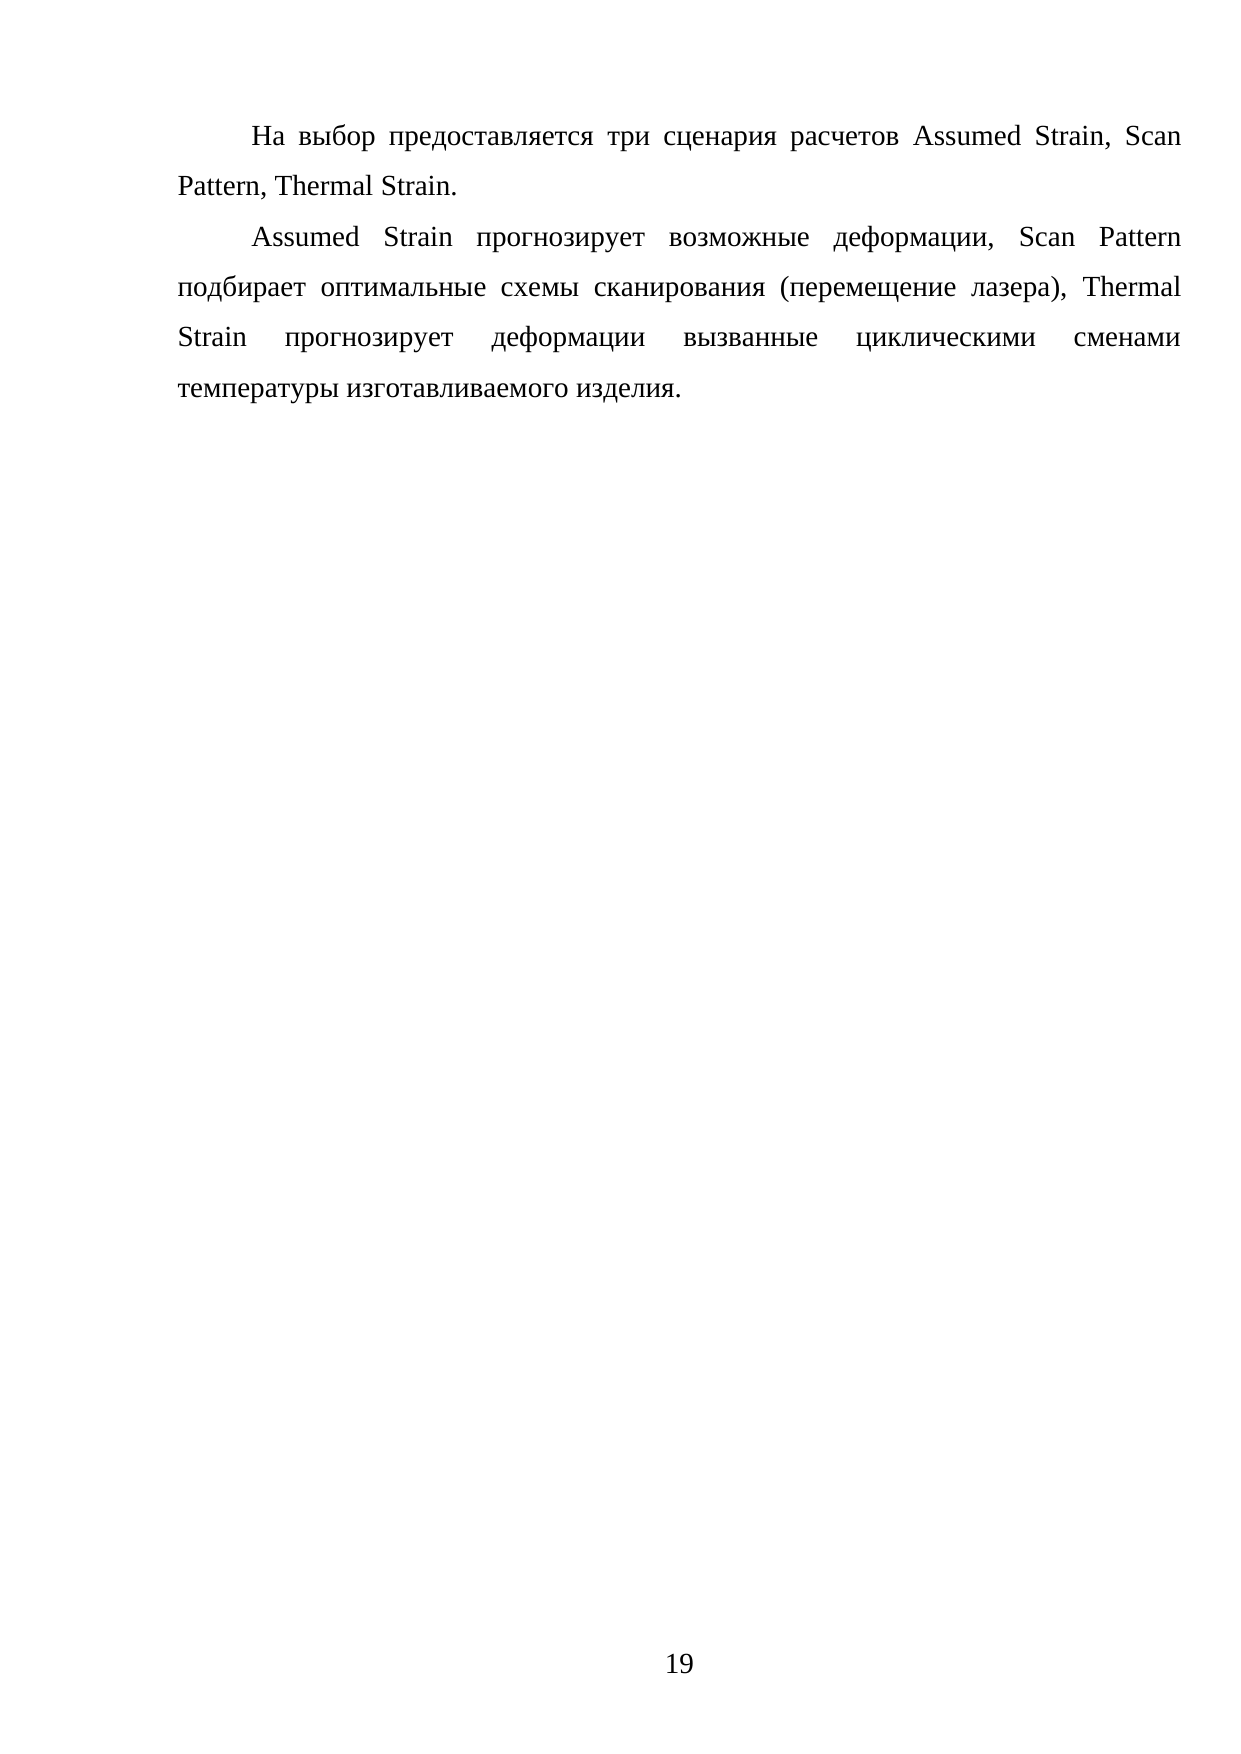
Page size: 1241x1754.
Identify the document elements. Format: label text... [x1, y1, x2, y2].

text На выбор предоставляется три сценария расчетов Assumed Strain, Scan Pattern, Thermal Strain. [177, 118, 1181, 202]
text Assumed Strain прогнозирует возможные деформации, Scan Pattern подбирает оптимальные схемы сканирования (перемещение лазера), Thermal Strain прогнозирует деформации вызванные циклическими сменами температуры изготавливаемого изделия. [177, 219, 1181, 403]
